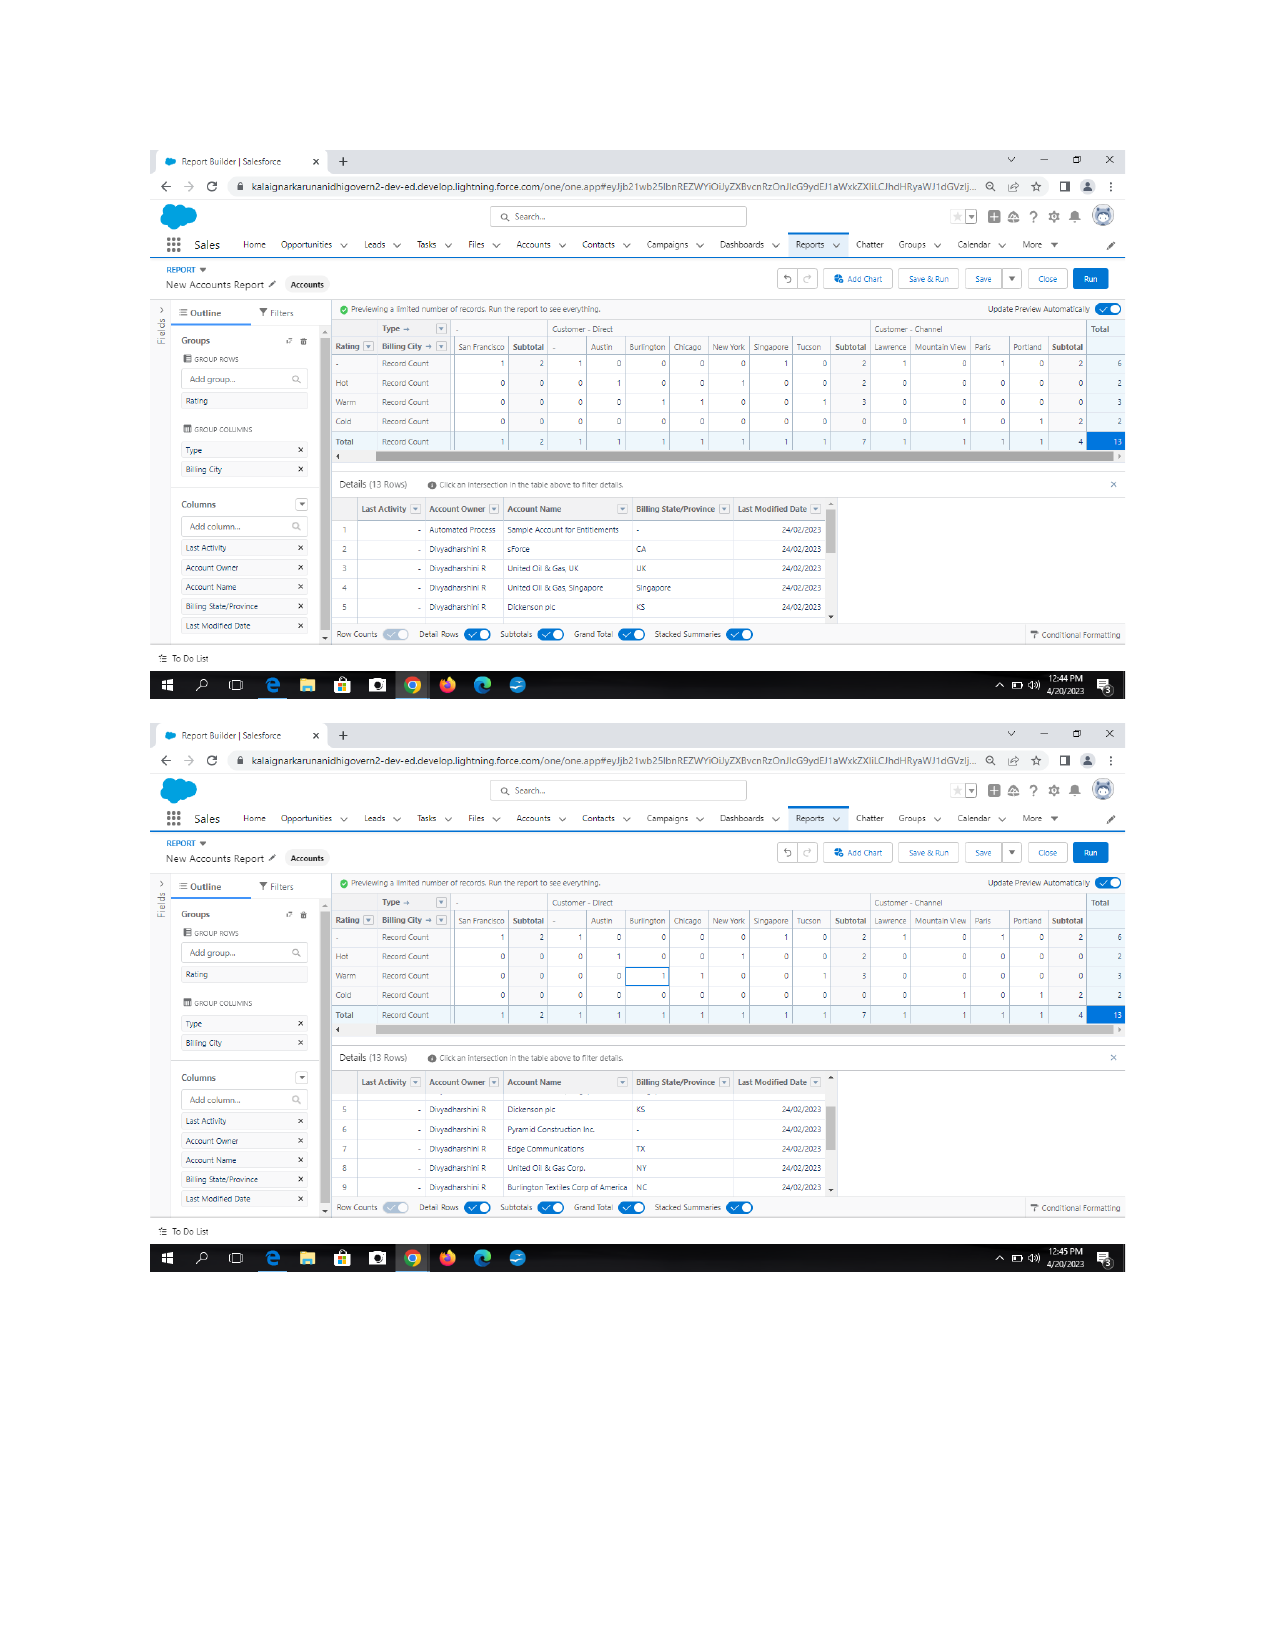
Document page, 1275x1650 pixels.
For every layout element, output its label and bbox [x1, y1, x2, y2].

picture [150, 150, 1125, 699]
picture [150, 723, 1125, 1272]
